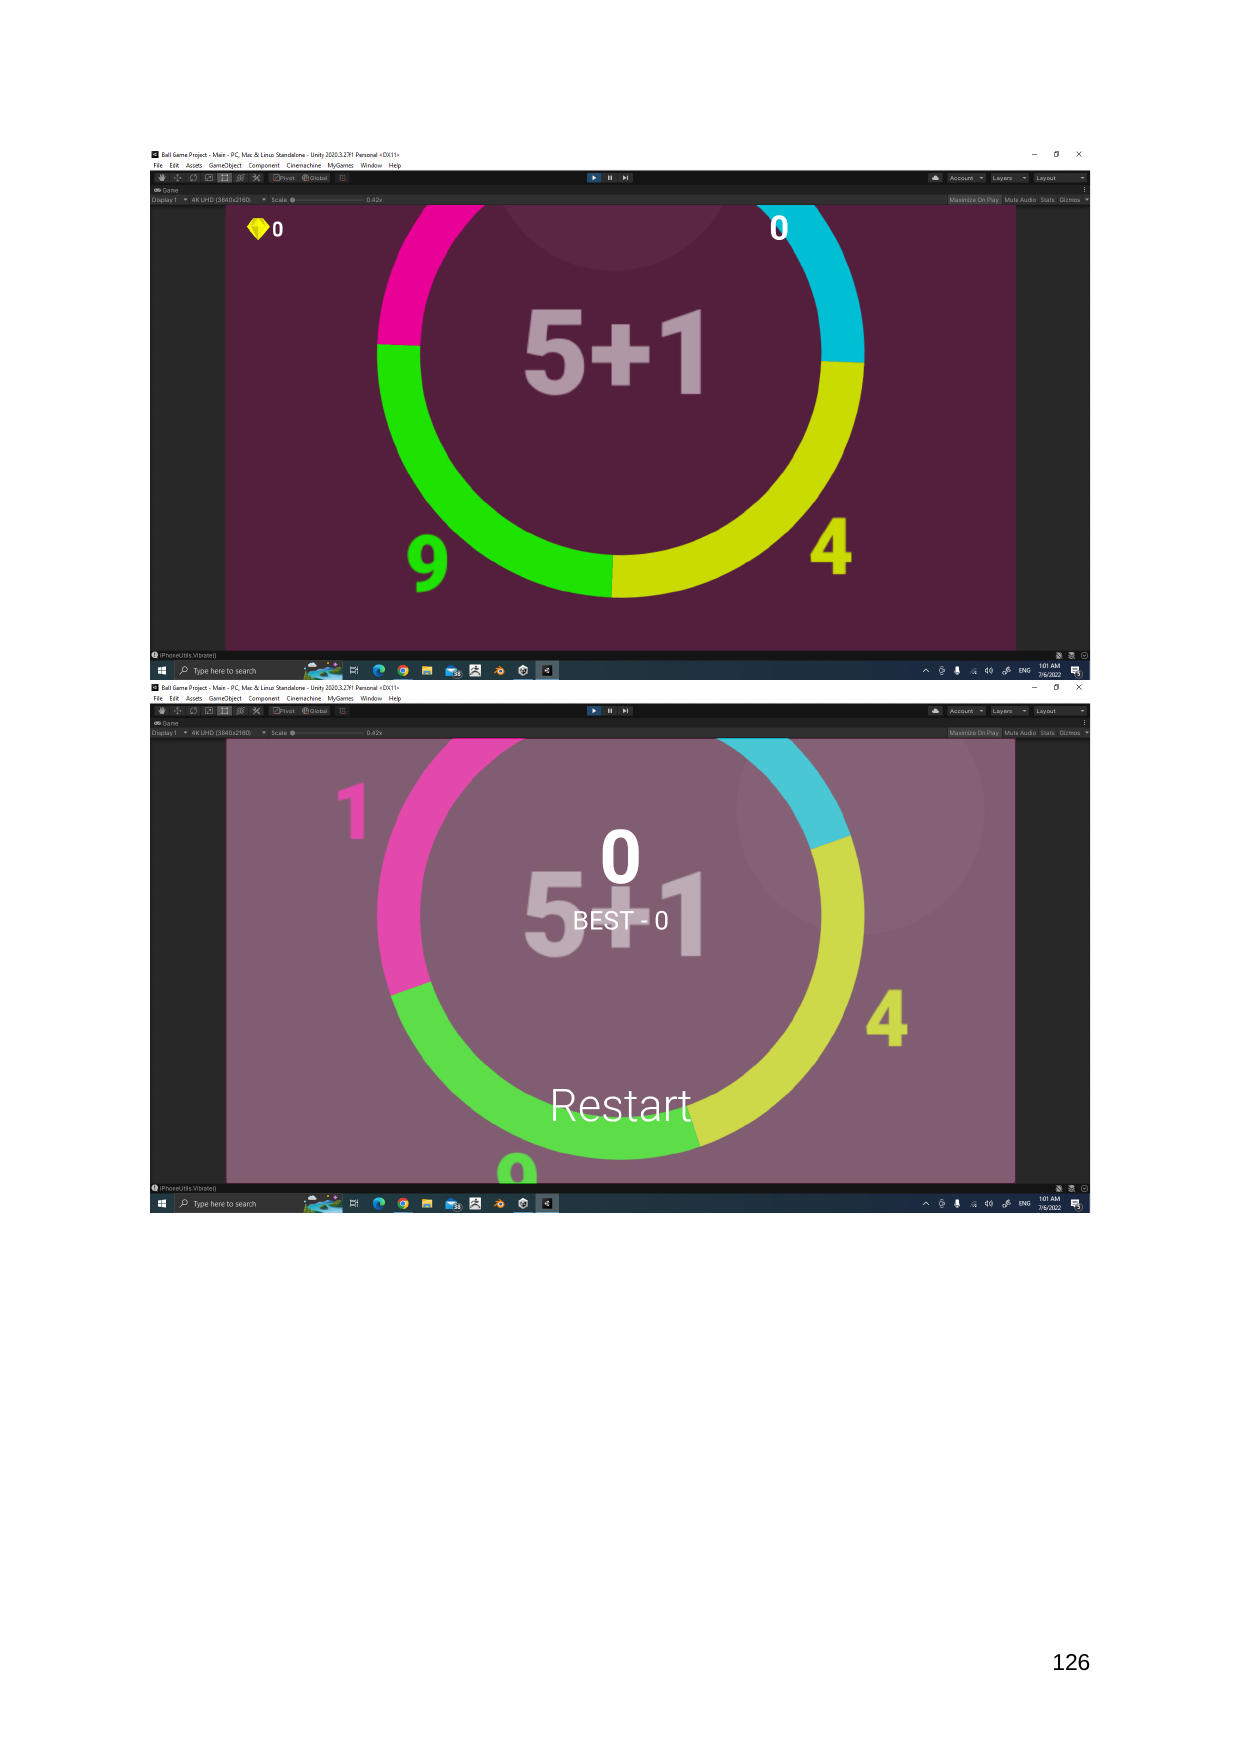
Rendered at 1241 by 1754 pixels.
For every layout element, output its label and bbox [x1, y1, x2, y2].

picture [150, 150, 1091, 680]
picture [150, 683, 1091, 1213]
